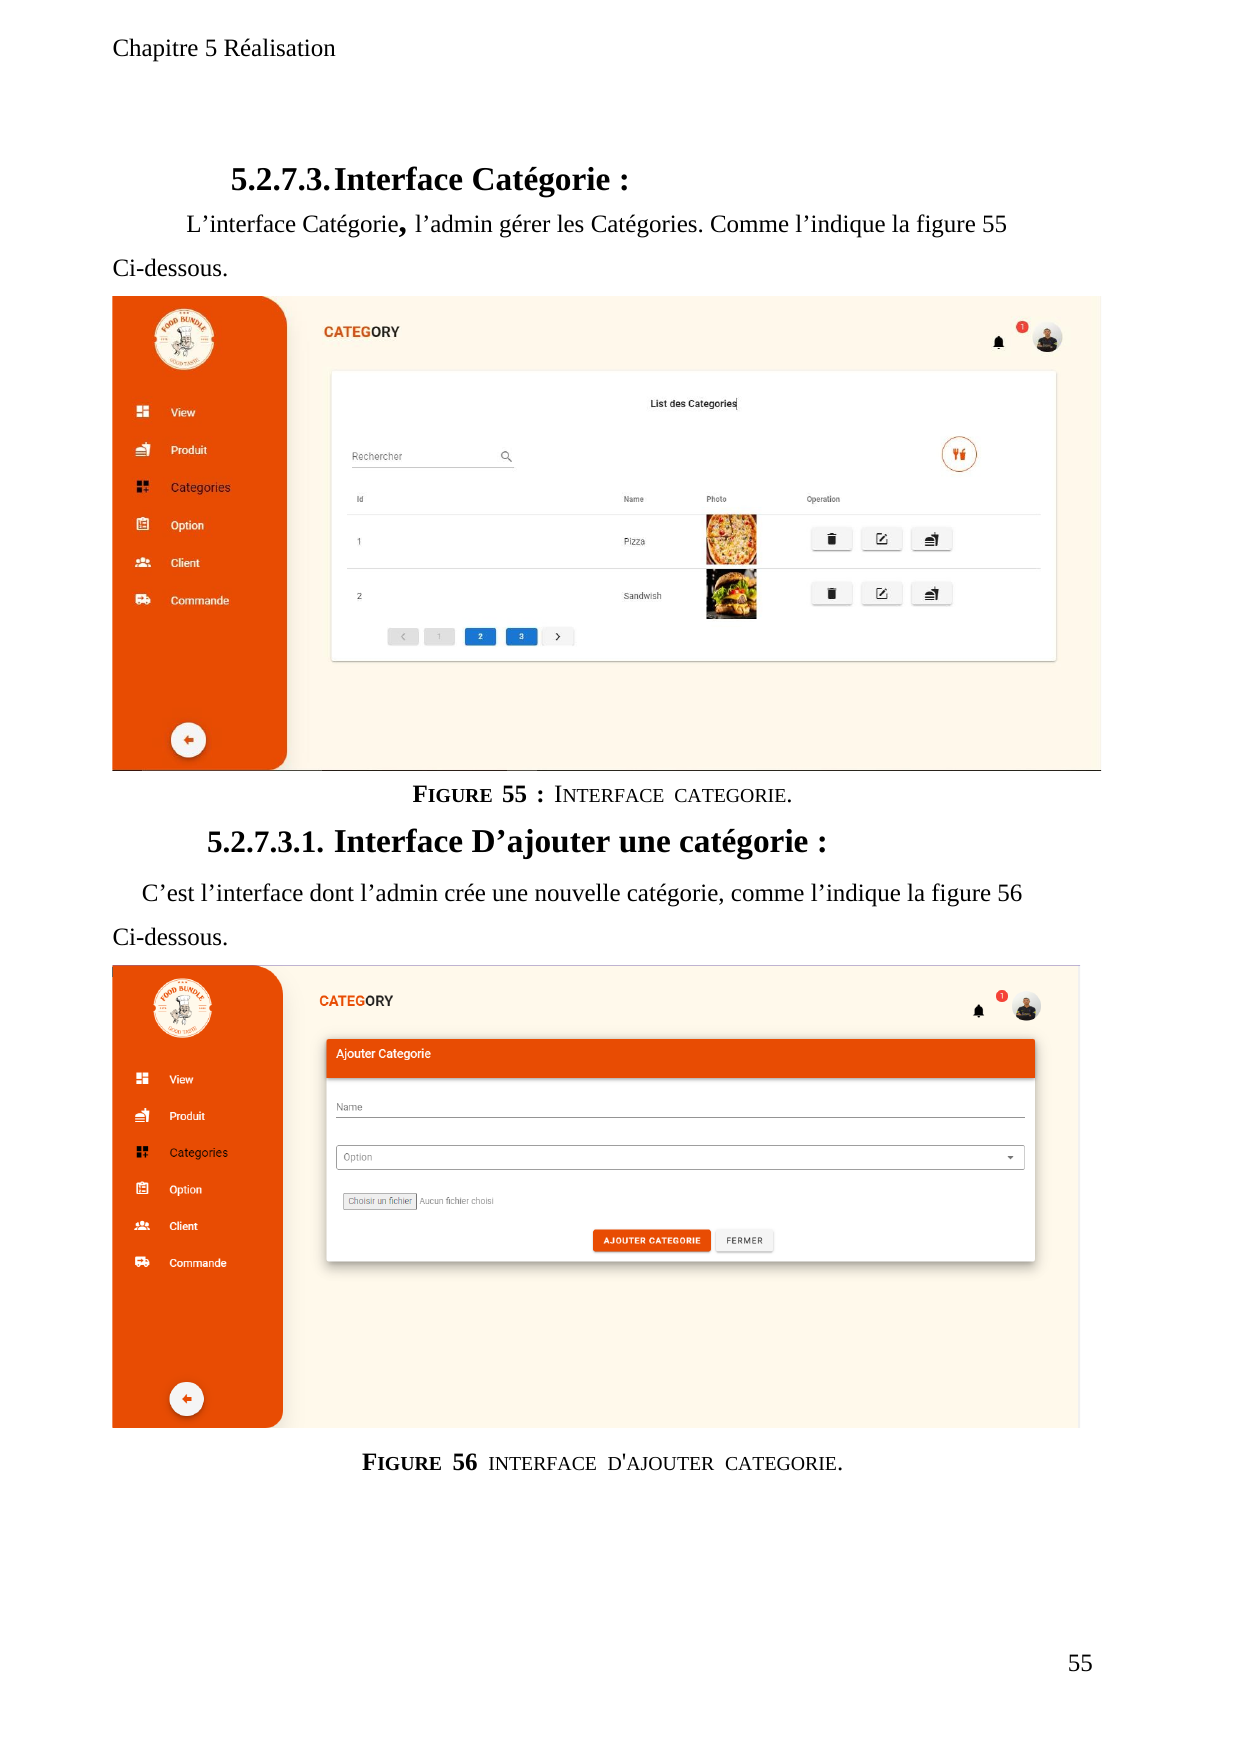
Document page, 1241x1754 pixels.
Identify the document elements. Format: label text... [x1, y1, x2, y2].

text C’est l’interface dont l’admin crée une nouvelle catégorie, comme l’indique la figure 56 Ci-dessous. [112, 878, 1023, 950]
subtitle Interface D’ajouter une catégorie : [207, 821, 1240, 859]
picture [112, 296, 1102, 771]
subtitle Interface Catégorie : [231, 159, 1240, 197]
text FIGURE 55 : INTERFACE CATEGORIE. [98, 779, 1107, 808]
text L’interface Catégorie, l’admin gérer les Catégories. Comme l’indique la figure 55 Ci-dessous. [112, 201, 1008, 282]
text FIGURE 56 INTERFACE D'AJOUTER CATEGORIE. [98, 1447, 1107, 1476]
picture [112, 965, 1081, 1428]
